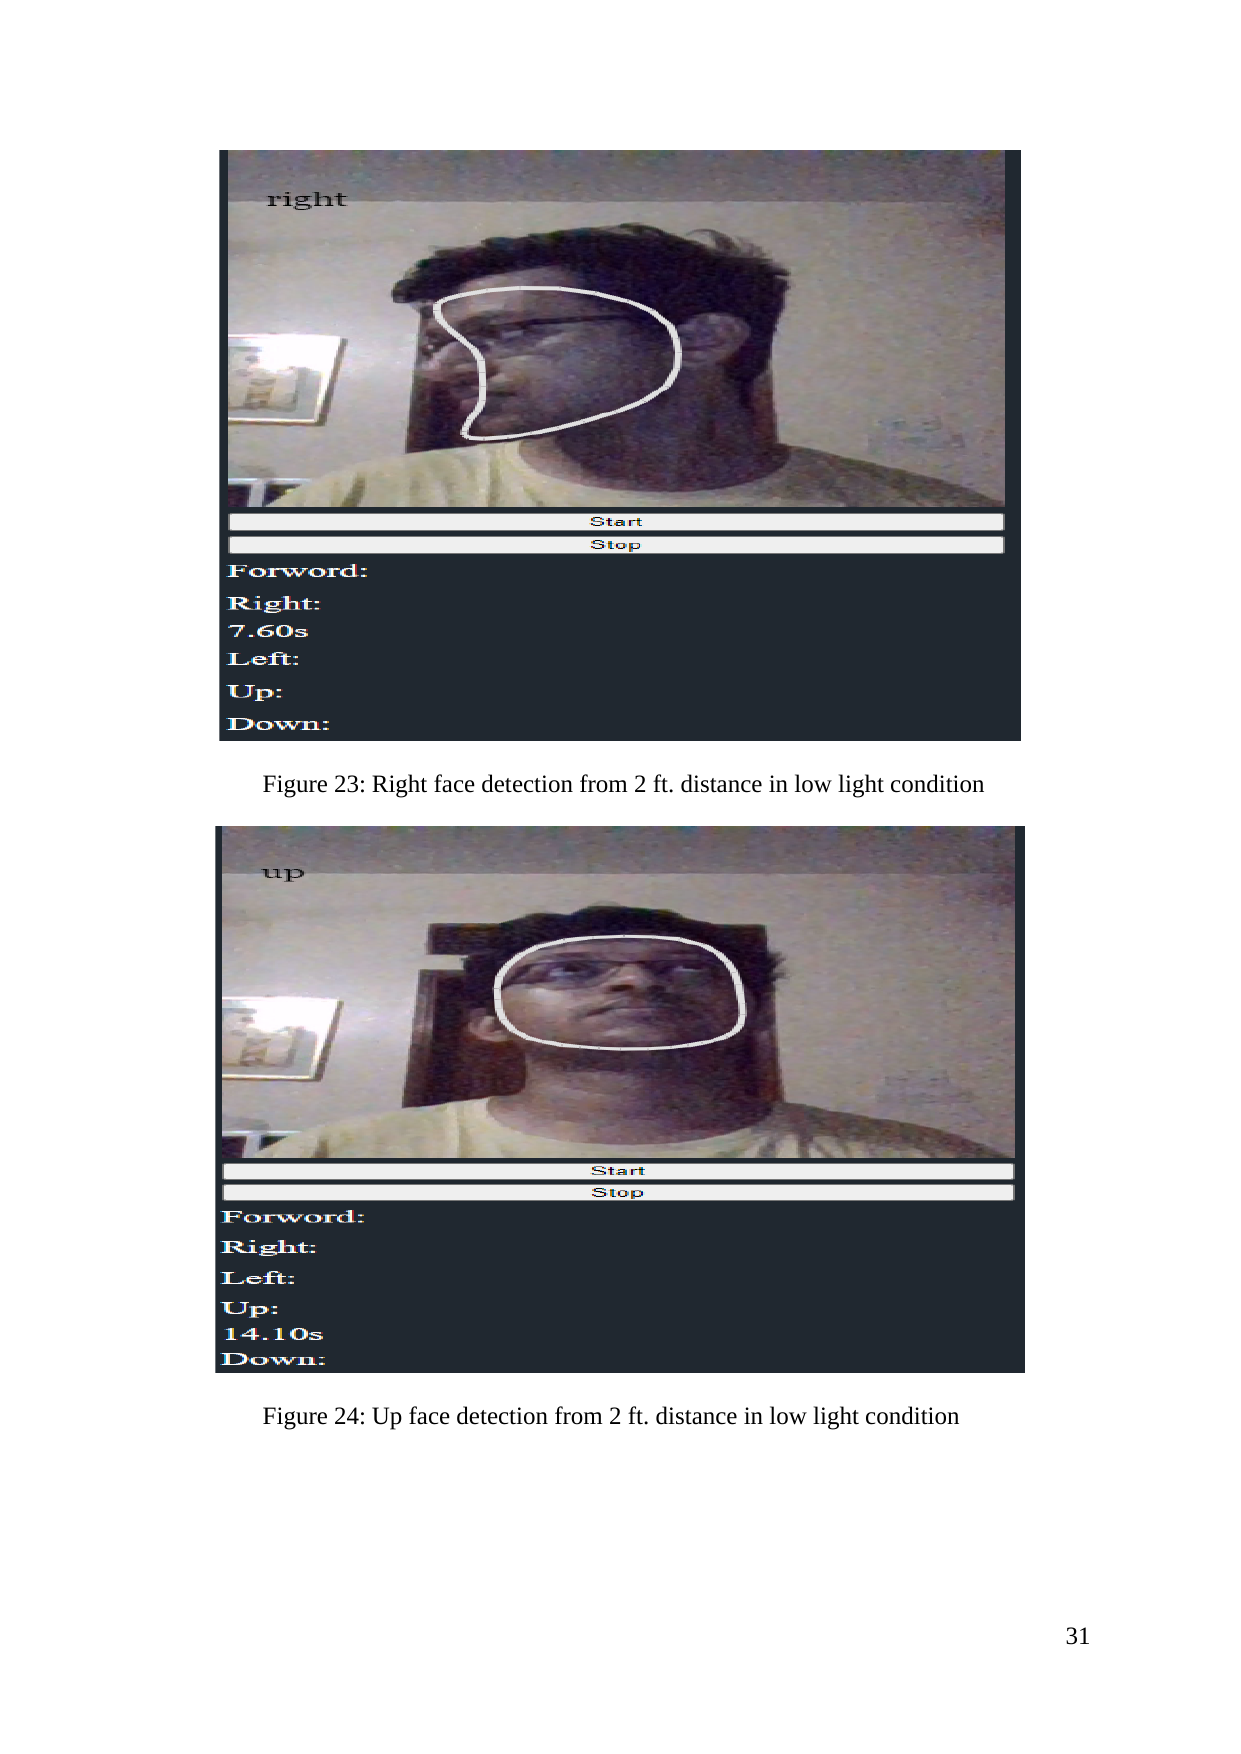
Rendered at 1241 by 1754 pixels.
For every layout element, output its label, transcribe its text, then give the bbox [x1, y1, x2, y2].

list Up face detection from 2 ft. distance in low light condition [262, 1401, 1090, 1430]
picture [219, 150, 1021, 741]
list Right face detection from 2 ft. distance in low light condition [262, 769, 1090, 798]
picture [215, 826, 1025, 1373]
